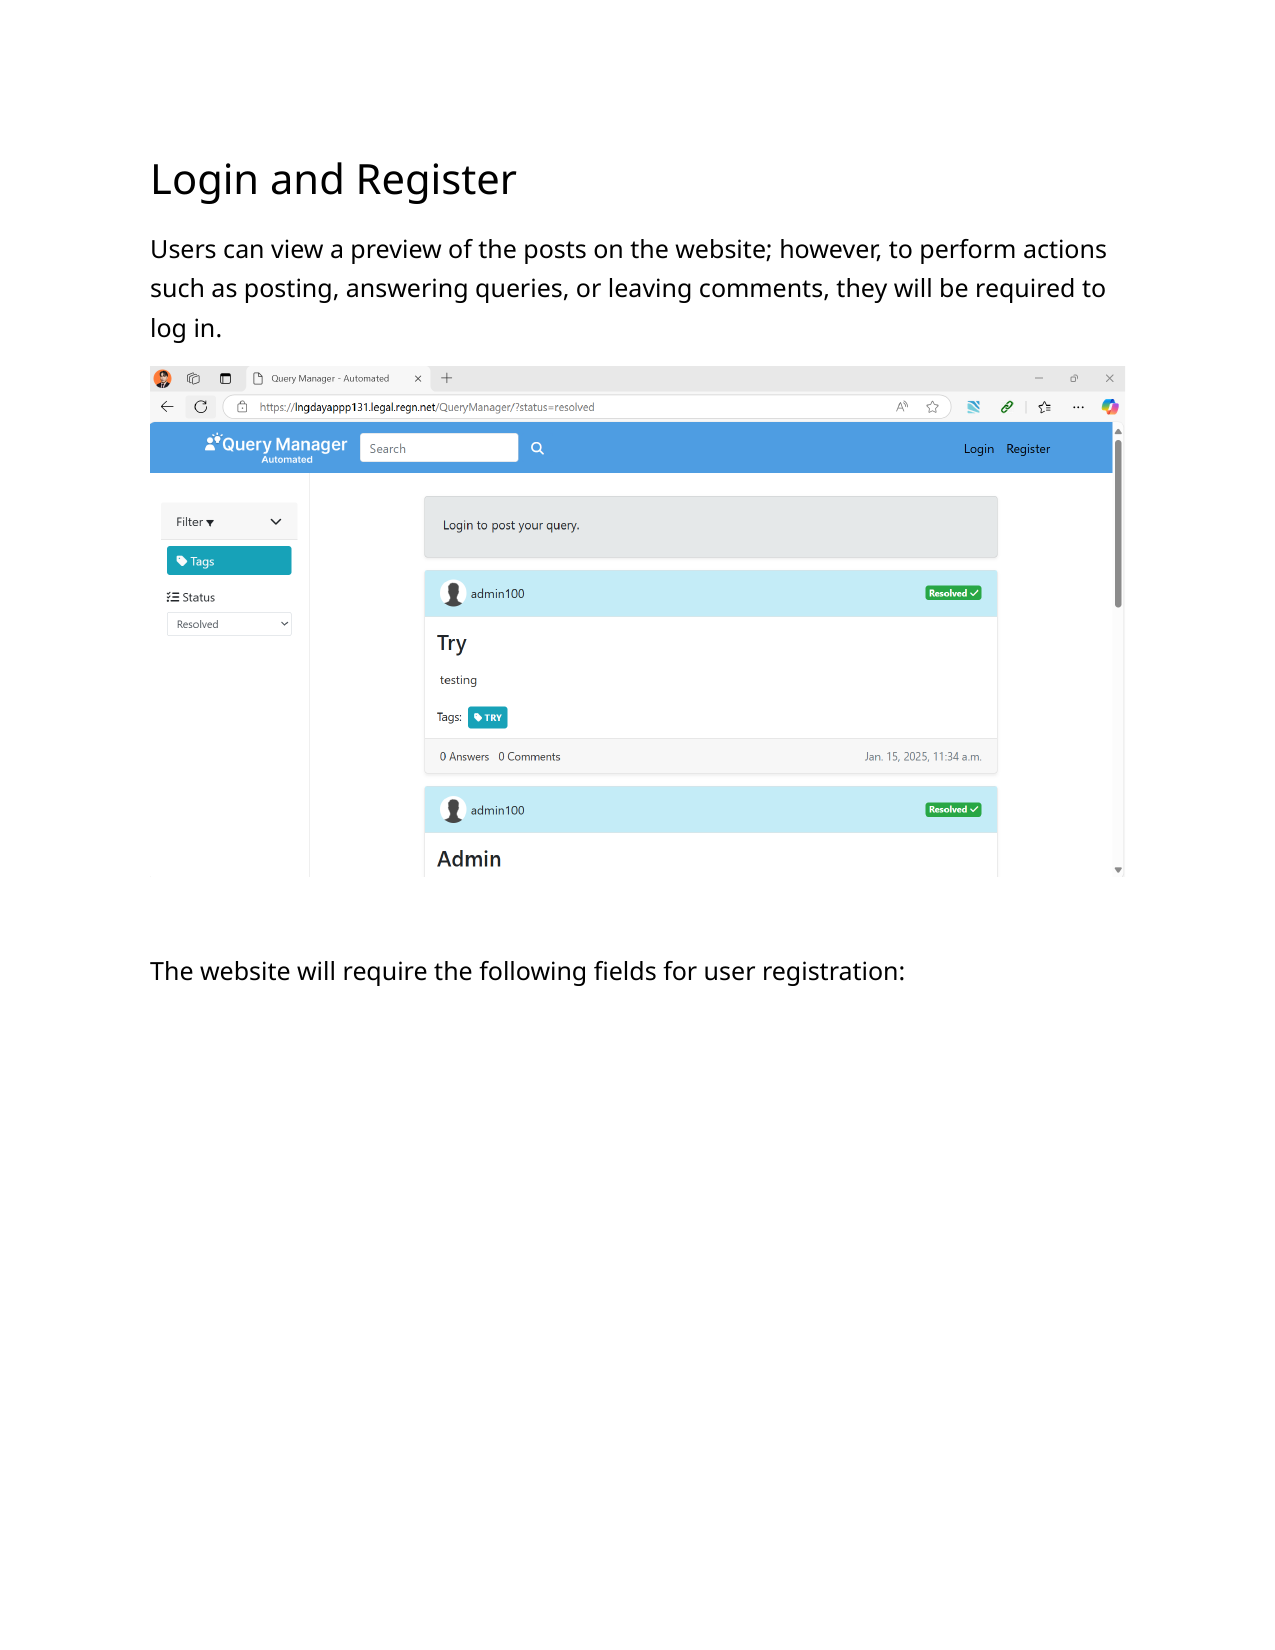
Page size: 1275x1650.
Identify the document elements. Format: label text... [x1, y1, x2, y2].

text Login and Register [150, 150, 1125, 207]
text The website will require the following fields for user registration: [150, 954, 1125, 988]
picture [150, 366, 1125, 877]
text Users can view a preview of the posts on the website; however, to perform actions such as posting, answering queries, or leaving comments, they will be required to log in. [150, 232, 1125, 344]
